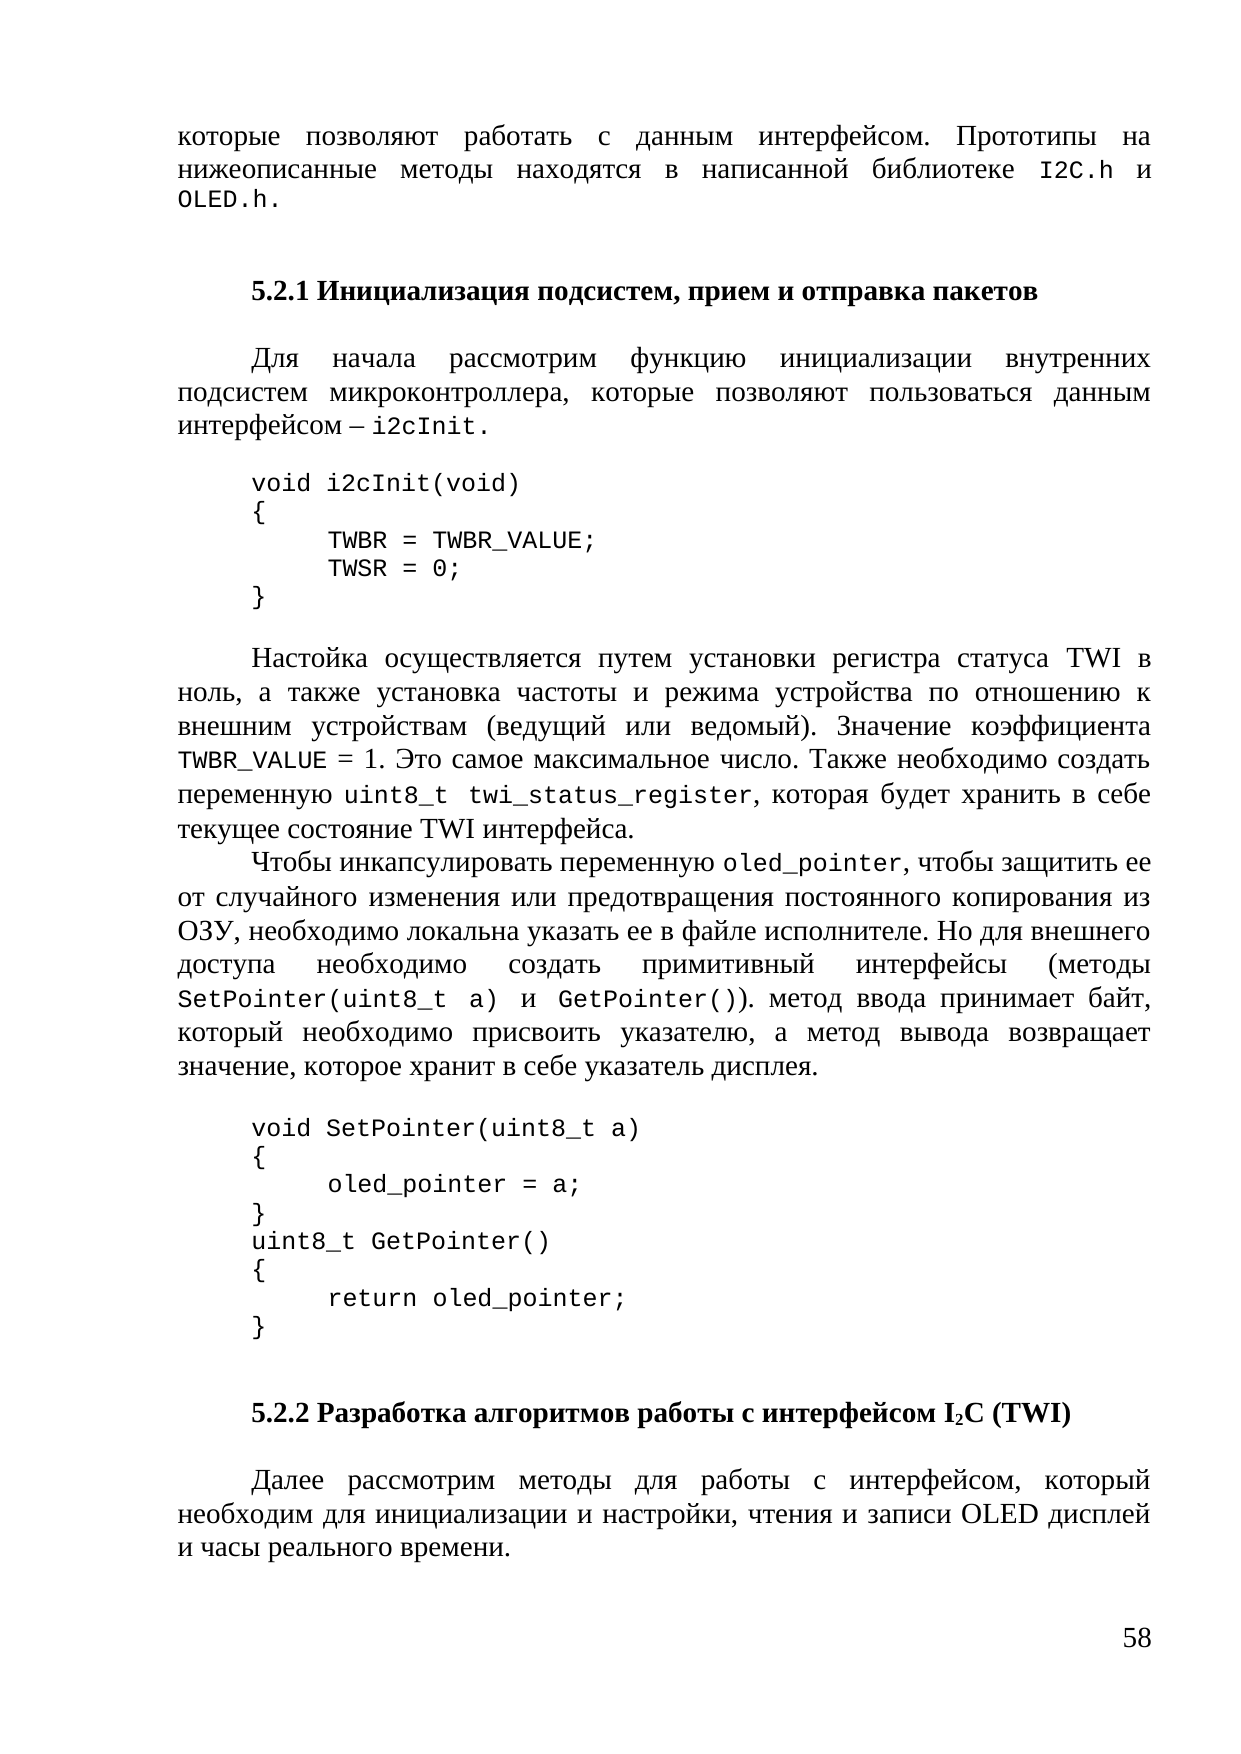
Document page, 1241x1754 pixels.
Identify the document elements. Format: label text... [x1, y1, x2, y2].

subtitle 5.2.2 Разработка алгоритмов работы с интерфейсом I2C (TWI) [177, 1395, 1152, 1429]
text TWBR = TWBR_VALUE; [177, 527, 1152, 556]
text Для начала рассмотрим функцию инициализации внутренних подсистем микроконтроллера, которые позволяют пользоваться данным интерфейсом – i2cInit. [177, 340, 1152, 442]
text } [177, 584, 1152, 612]
text } [177, 1313, 1152, 1342]
text { [177, 499, 1152, 527]
text void i2cInit(void) [177, 471, 1152, 499]
subtitle 5.2.1 Инициализация подсистем, прием и отправка пакетов [177, 273, 1152, 307]
text void SetPointer(uint8_t a) [177, 1115, 1152, 1143]
text uint8_t GetPointer() [177, 1228, 1152, 1257]
text Далее рассмотрим методы для работы с интерфейсом, который необходим для инициализации и настройки, чтения и записи OLED дисплей и часы реального времени. [177, 1462, 1152, 1563]
text { [177, 1257, 1152, 1285]
text } [177, 1200, 1152, 1228]
text TWSR = 0; [177, 556, 1152, 584]
text Настойка осуществляется путем установки регистра статуса TWI в ноль, а также установка частоты и режима устройства по отношению к внешним устройствам (ведущий или ведомый). Значение коэффициента TWBR_VALUE = 1. Это самое максимальное число. Также необходимо создать переменную uint8_t twi_status_register, которая будет хранить в себе текущее состояние TWI интерфейса. [177, 641, 1152, 844]
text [177, 118, 1152, 215]
text return oled_pointer; [177, 1285, 1152, 1313]
text { [177, 1143, 1152, 1172]
text oled_pointer = a; [177, 1172, 1152, 1200]
text Чтобы инкапсулировать переменную oled_pointer, чтобы защитить ее от случайного изменения или предотвращения постоянного копирования из ОЗУ, необходимо локальна указать ее в файле исполнителе. Но для внешнего доступа необходимо создать примитивный интерфейсы (методы SetPointer(uint8_t a) и GetPointer()). метод ввода принимает байт, который необходимо присвоить указателю, а метод вывода возвращает значение, которое хранит в себе указатель дисплея. [177, 844, 1152, 1082]
